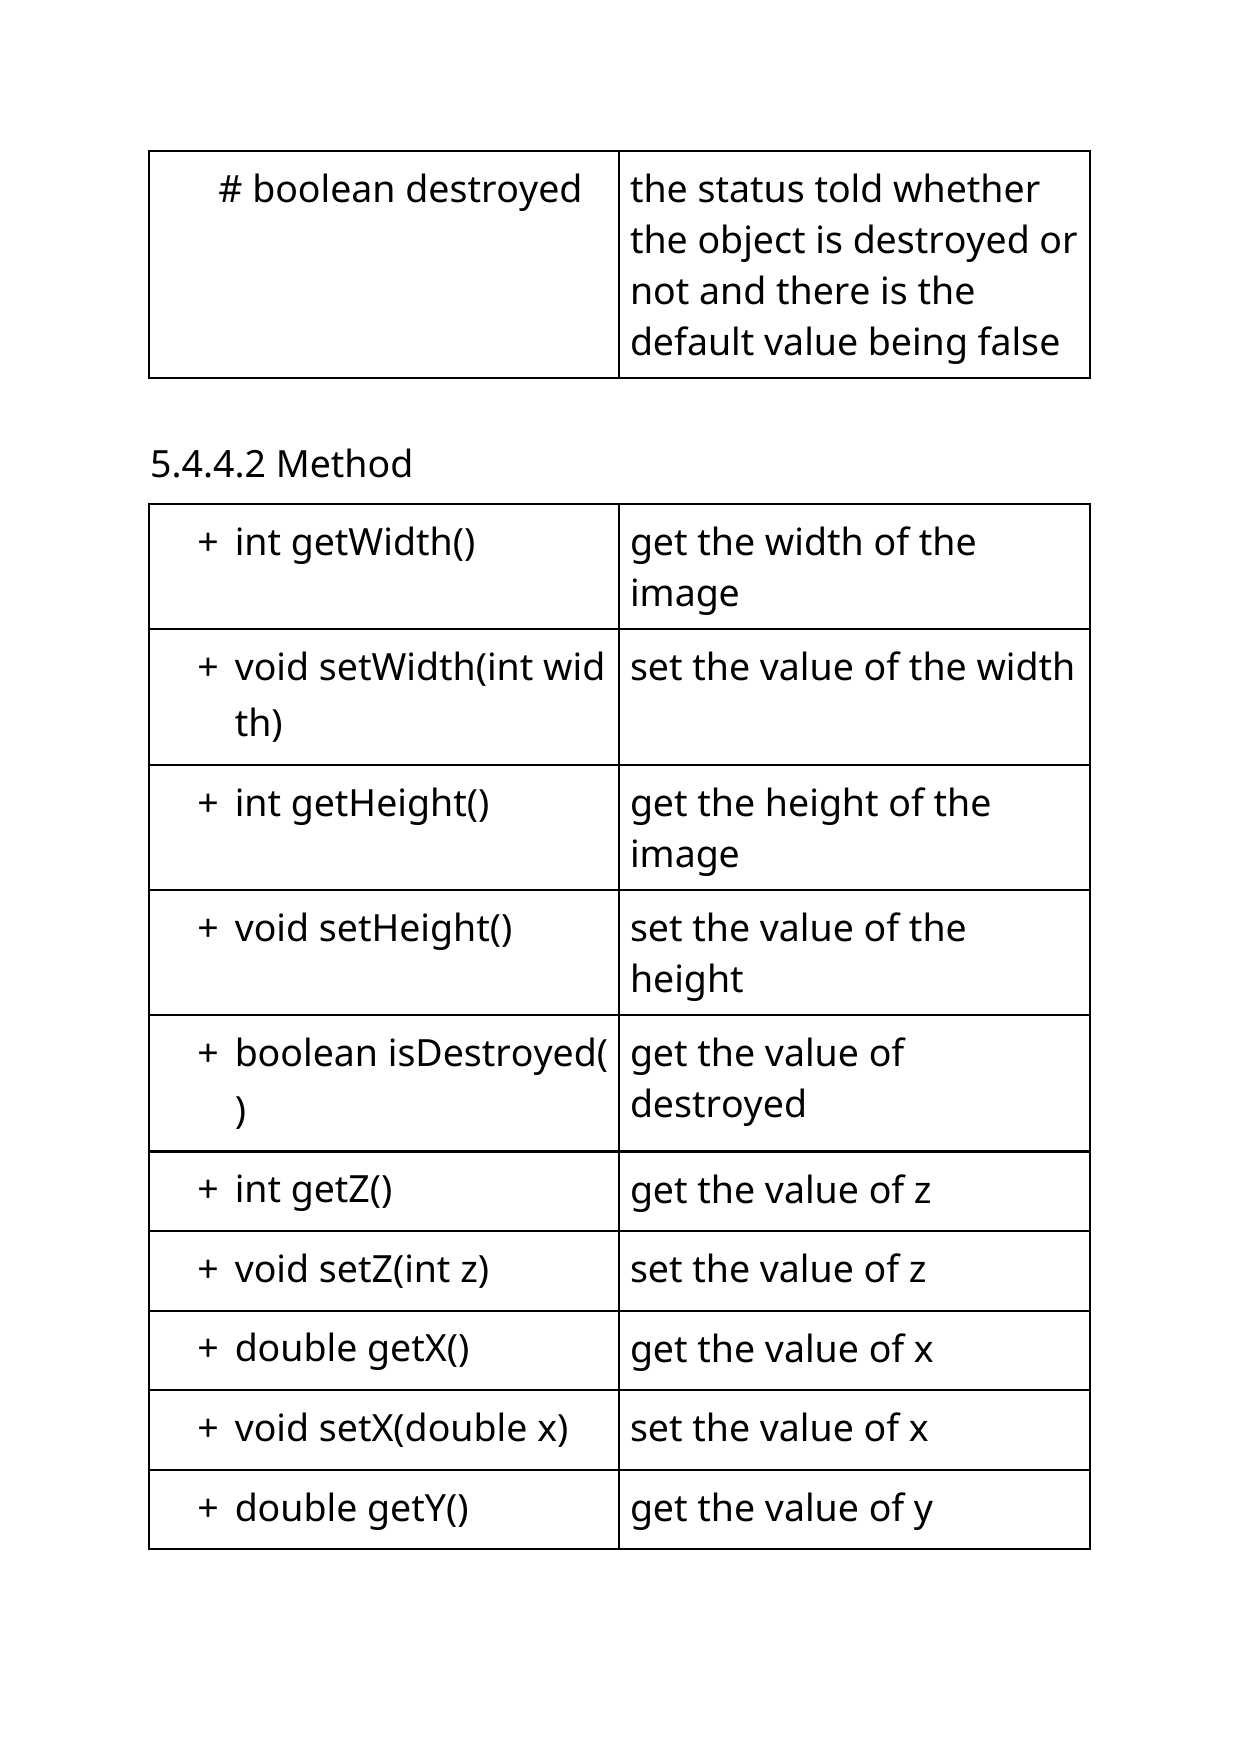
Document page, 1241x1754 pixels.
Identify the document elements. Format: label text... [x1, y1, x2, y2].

table_cell set the value of the height [620, 891, 1089, 1014]
table_cell int getZ() [150, 1153, 618, 1230]
table_cell the status told whether the object is destroyed or not and there is the default value being false [620, 152, 1089, 377]
table_cell get the value of x [620, 1312, 1089, 1389]
table_cell void setX(double x) [150, 1391, 618, 1469]
table_cell get the value of y [620, 1471, 1089, 1548]
table_header get the width of the image [620, 505, 1089, 628]
table_cell # boolean destroyed [150, 152, 618, 377]
table_cell set the value of the width [620, 630, 1089, 764]
table_cell void setZ(int z) [150, 1232, 618, 1309]
table_cell void setHeight() [150, 891, 618, 1014]
table_cell int getHeight() [150, 766, 618, 889]
table_cell get the height of the image [620, 766, 1089, 889]
table_cell double getX() [150, 1312, 618, 1389]
table_cell double getY() [150, 1471, 618, 1548]
text 5.4.4.2 Method [150, 438, 1090, 494]
table_cell get the value of destroyed [620, 1016, 1089, 1150]
table_cell void setWidth(int width) [150, 630, 618, 764]
table_cell set the value of z [620, 1232, 1089, 1309]
table_header int getWidth() [150, 505, 618, 628]
table_cell boolean isDestroyed() [150, 1016, 618, 1150]
table_cell get the value of z [620, 1153, 1089, 1230]
table_cell set the value of x [620, 1391, 1089, 1469]
